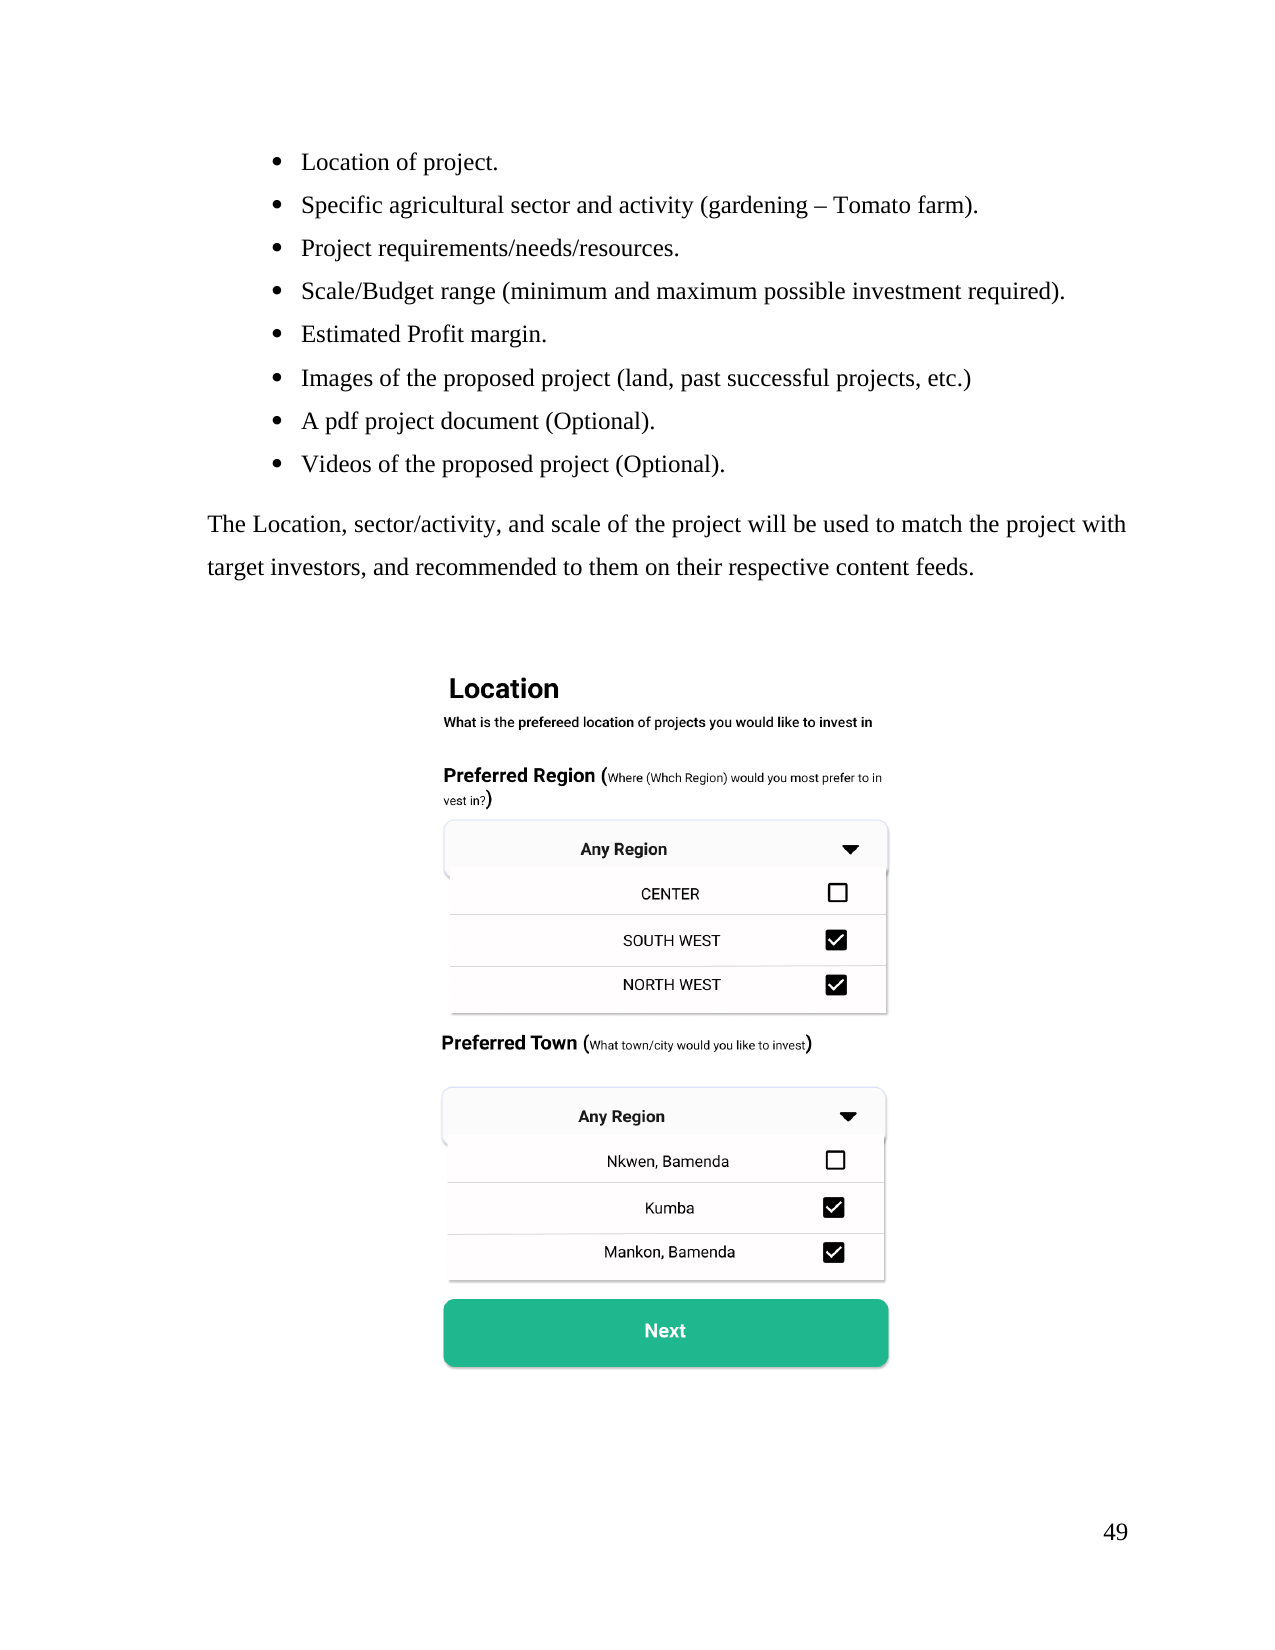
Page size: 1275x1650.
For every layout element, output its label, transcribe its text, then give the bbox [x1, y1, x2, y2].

list Project requirements/needs/resources. [273, 233, 1128, 262]
list Location of project. [273, 147, 1128, 176]
text The Location, sector/activity, and scale of the project will be used to match the project with target investors, and recommended to them on their respective content feeds. [207, 509, 1128, 581]
list Videos of the proposed project (Optional). [273, 449, 1128, 478]
list Estimated Profit margin. [273, 319, 1128, 348]
list A pdf project document (Optional). [273, 406, 1128, 434]
picture [437, 671, 898, 1373]
list Specific agricultural sector and activity (gardening – Tomato farm). [273, 190, 1128, 219]
list Images of the proposed project (land, past successful projects, etc.) [273, 363, 1128, 391]
list Scale/Budget range (minimum and maximum possible investment required). [273, 276, 1128, 305]
